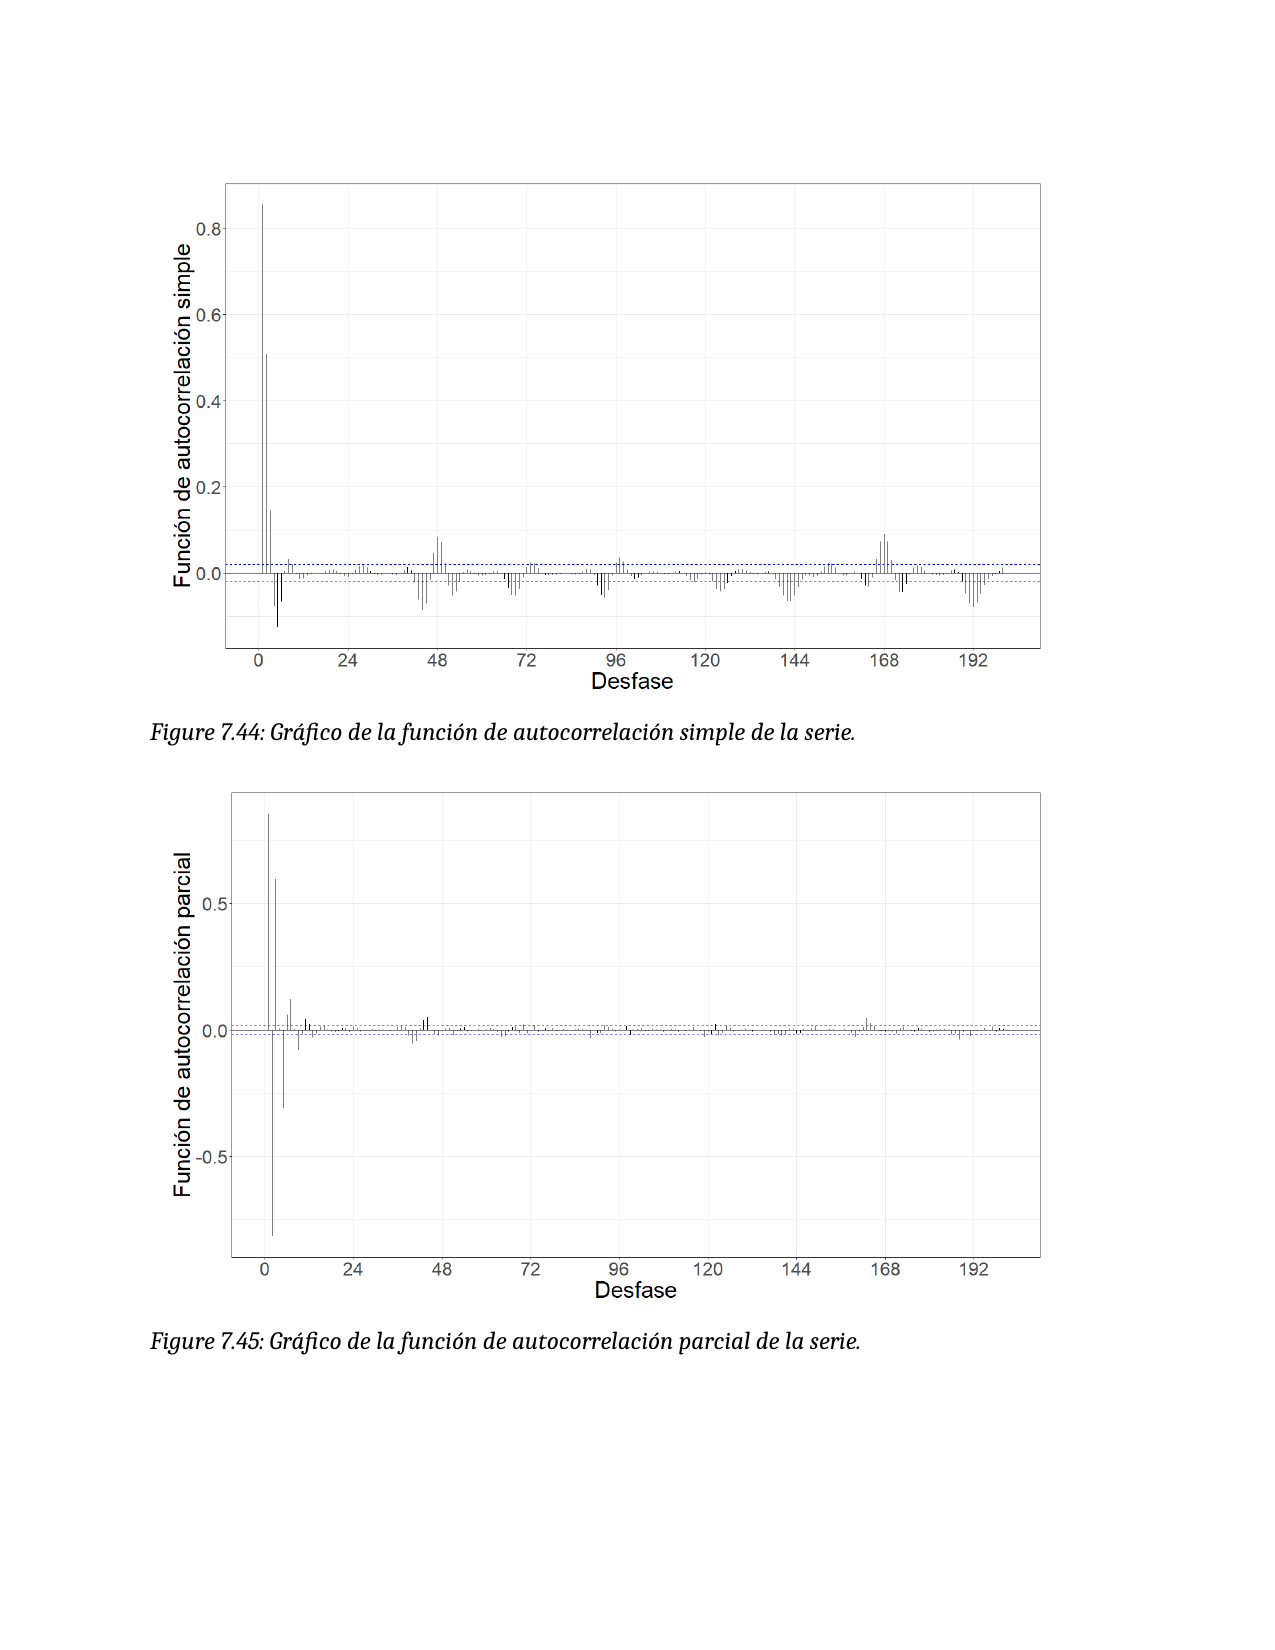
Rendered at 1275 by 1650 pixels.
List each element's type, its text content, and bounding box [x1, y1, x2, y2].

text Figure 7.45: Gráfico de la función de autocorrelación parcial de la serie. [150, 1327, 1125, 1355]
picture [168, 758, 1044, 1306]
picture [168, 150, 1044, 697]
text Figure 7.44: Gráfico de la función de autocorrelación simple de la serie. [150, 718, 1125, 746]
